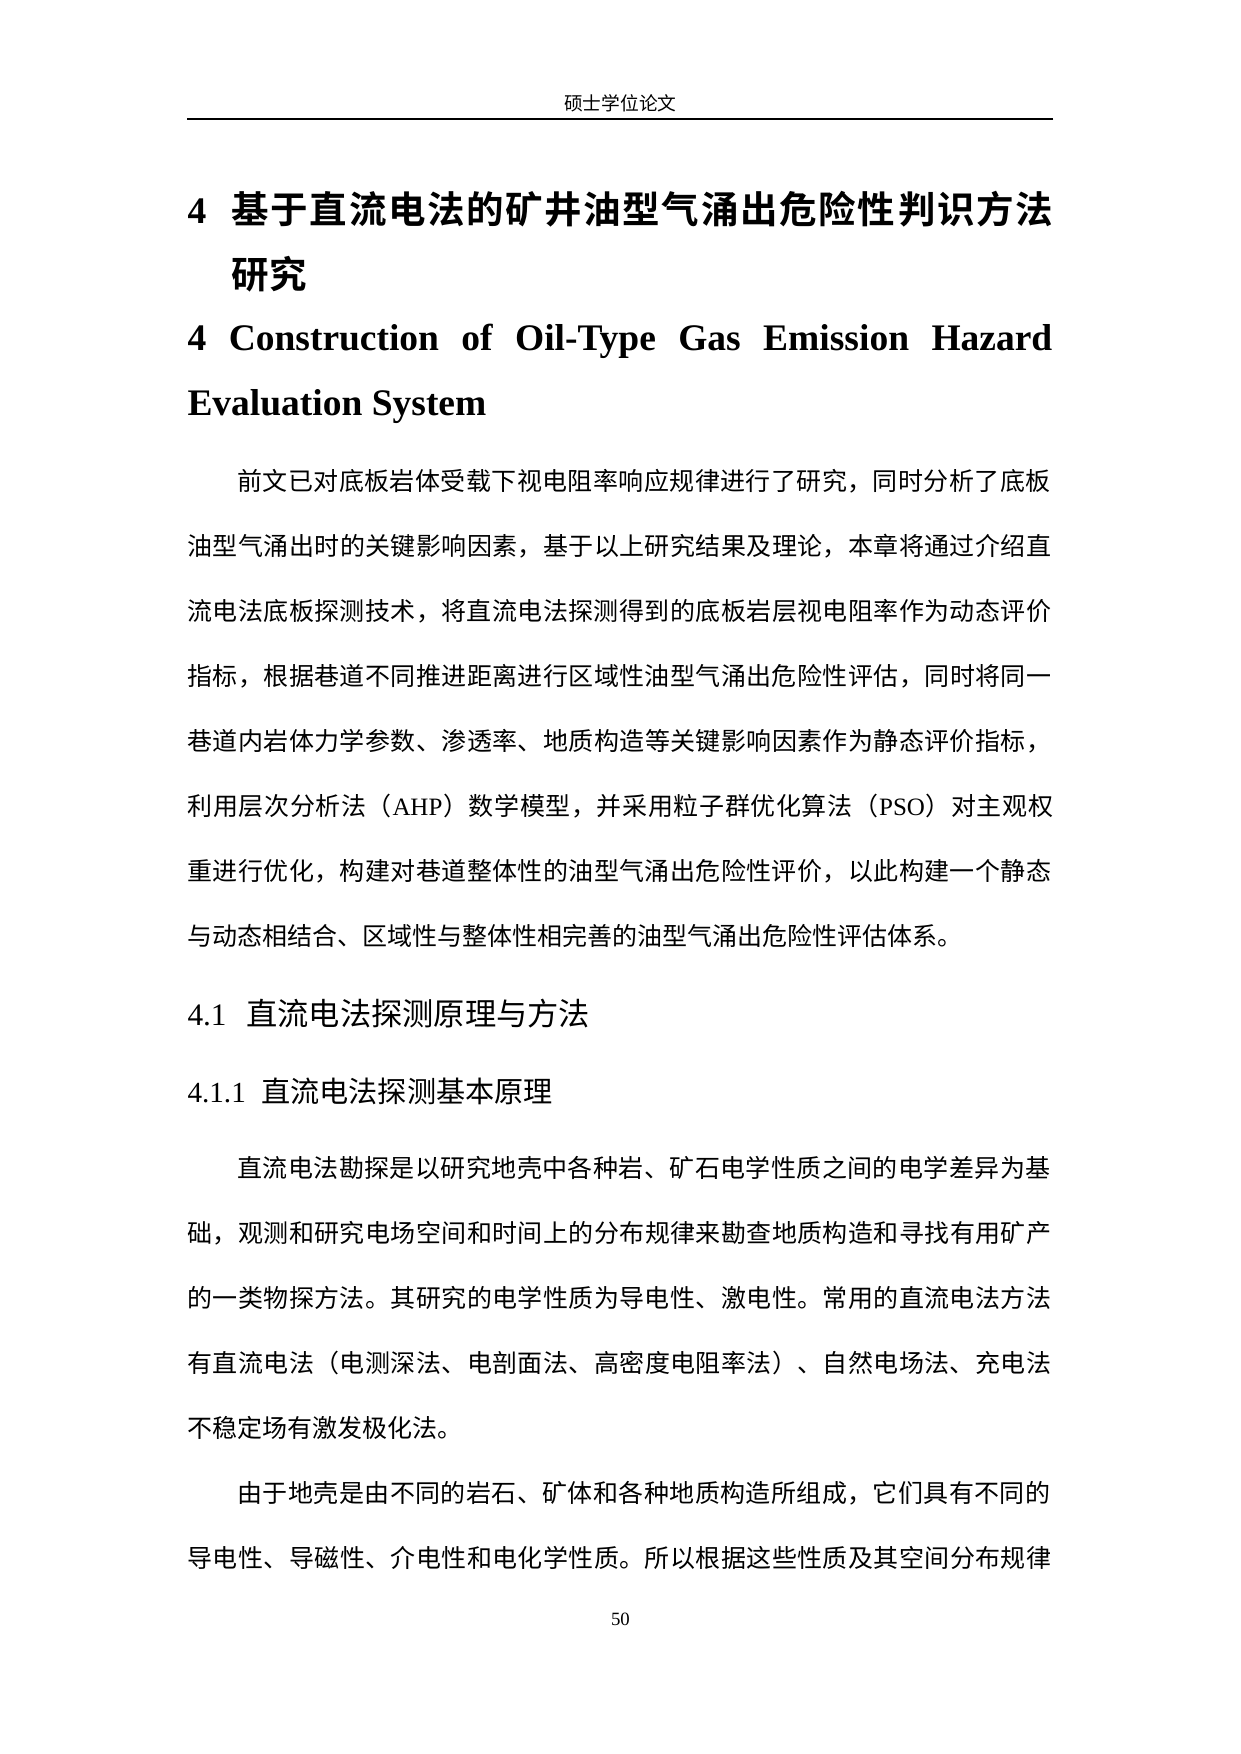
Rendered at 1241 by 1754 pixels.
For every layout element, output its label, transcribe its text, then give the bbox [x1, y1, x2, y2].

list 直流电法探测原理与方法 [187, 979, 1053, 1044]
text 前文已对底板岩体受载下视电阻率响应规律进行了研究，同时分析了底板油型气涌出时的关键影响因素，基于以上研究结果及理论，本章将通过介绍直流电法底板探测技术，将直流电法探测得到的底板岩层视电阻率作为动态评价指标，根据巷道不同推进距离进行区域性油型气涌出危险性评估，同时将同一巷道内岩体力学参数、渗透率、地质构造等关键影响因素作为静态评价指标，利用层次分析法（AHP）数学模型，并采用粒子群优化算法（PSO）对主观权重进行优化，构建对巷道整体性的油型气涌出危险性评价，以此构建一个静态与动态相结合、区域性与整体性相完善的油型气涌出危险性评估体系。 [187, 447, 1053, 967]
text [187, 1459, 1053, 1589]
subtitle 基于直流电法的矿井油型气涌出危险性判识方法研究 [187, 174, 1053, 304]
text 4 Construction of Oil-Type Gas Emission Hazard Evaluation System [187, 304, 1053, 434]
text 直流电法勘探是以研究地壳中各种岩、矿石电学性质之间的电学差异为基础，观测和研究电场空间和时间上的分布规律来勘查地质构造和寻找有用矿产的一类物探方法。其研究的电学性质为导电性、激电性。常用的直流电法方法有直流电法（电测深法、电剖面法、高密度电阻率法）、自然电场法、充电法，不稳定场有激发极化法。 [187, 1134, 1053, 1459]
list 直流电法探测基本原理 [187, 1057, 1053, 1122]
